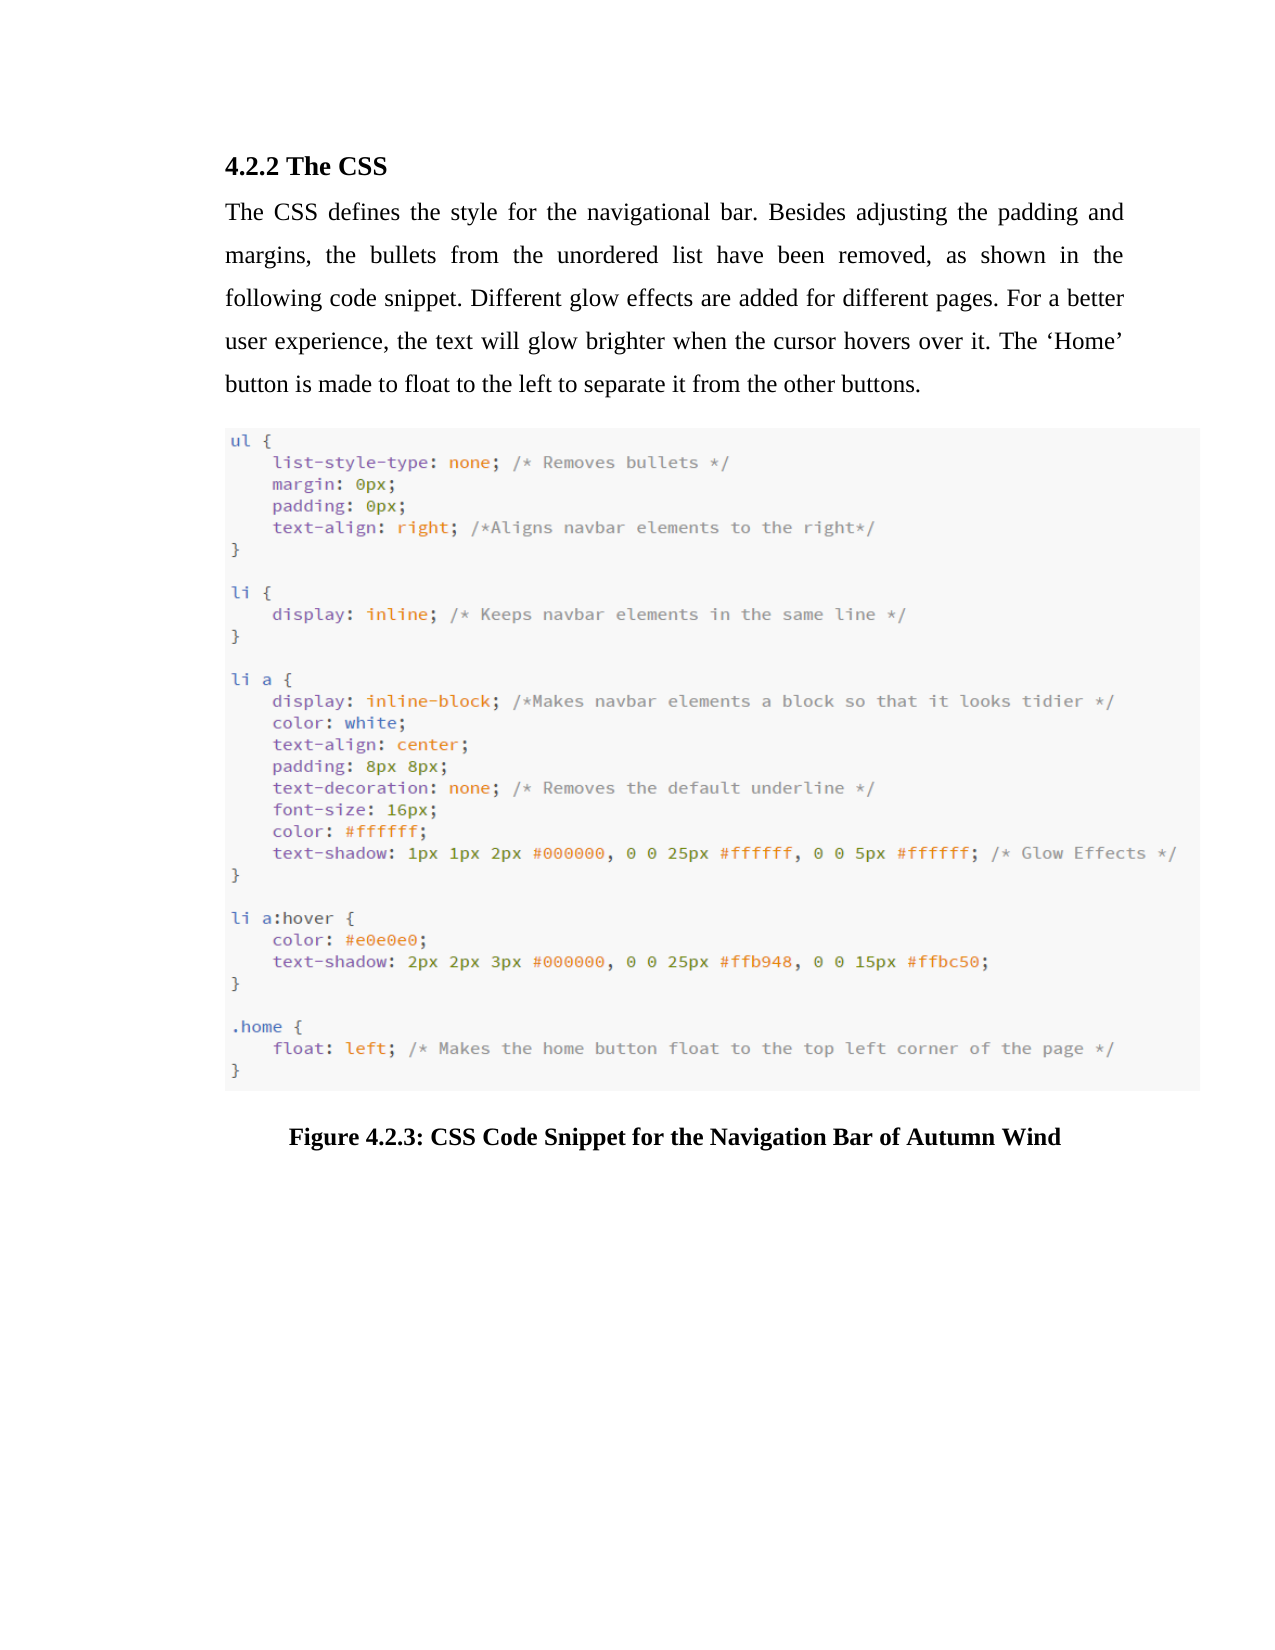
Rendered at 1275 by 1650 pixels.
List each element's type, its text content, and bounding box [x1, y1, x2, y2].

text Figure 4.2.3: CSS Code Snippet for the Navigation Bar of Autumn Wind [225, 1122, 1125, 1151]
subtitle 4.2.2 The CSS [150, 150, 1125, 181]
picture [225, 428, 1200, 1091]
text The CSS defines the style for the navigational bar. Besides adjusting the padding and margins, the bullets from the unordered list have been removed, as shown in the following code snippet. Different glow effects are added for different pages. For a better user experience, the text will glow brighter when the cursor hovers over it. The ‘Home’ button is made to float to the left to separate it from the other buttons. [225, 197, 1125, 398]
